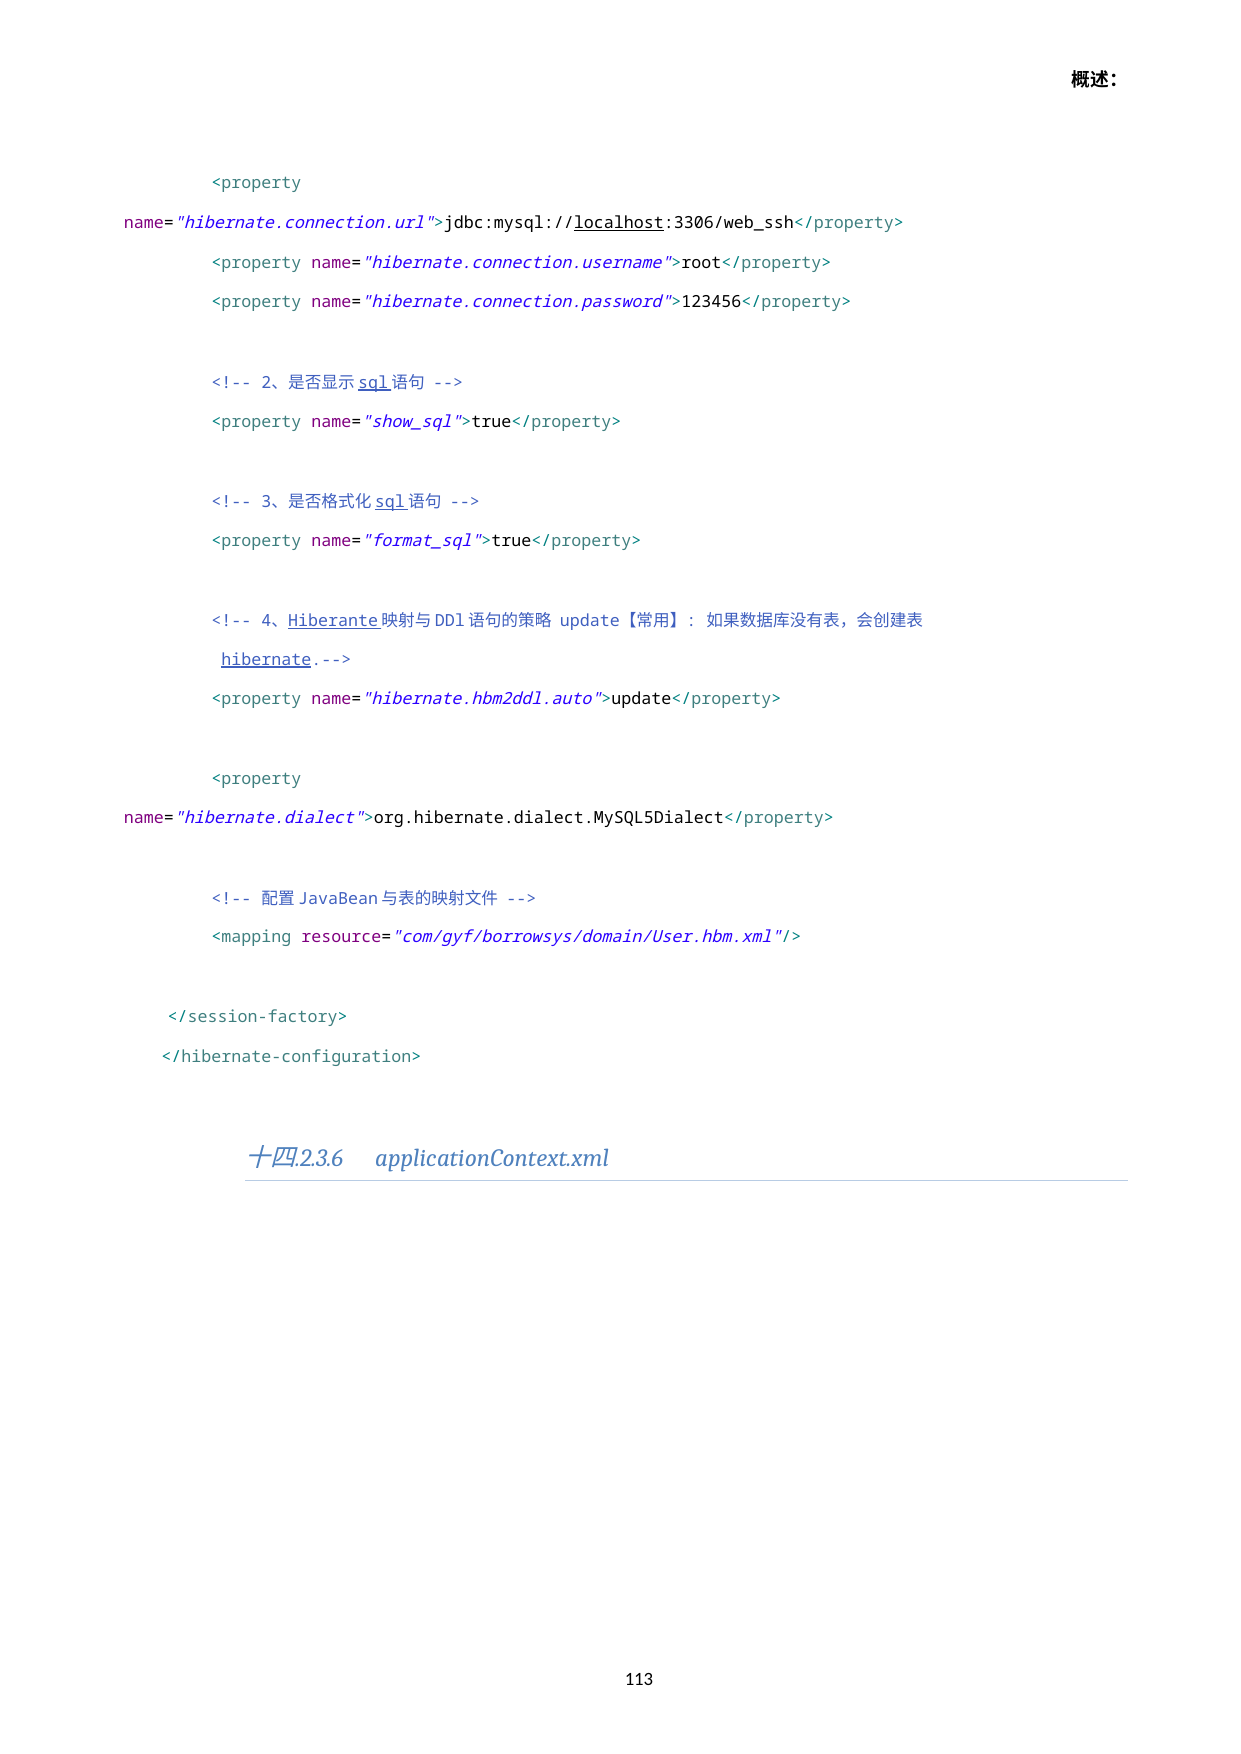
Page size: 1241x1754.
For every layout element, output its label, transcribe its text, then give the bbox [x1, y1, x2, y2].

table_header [113, 163, 1000, 1075]
subtitle applicationContext.xml [245, 1136, 1128, 1180]
